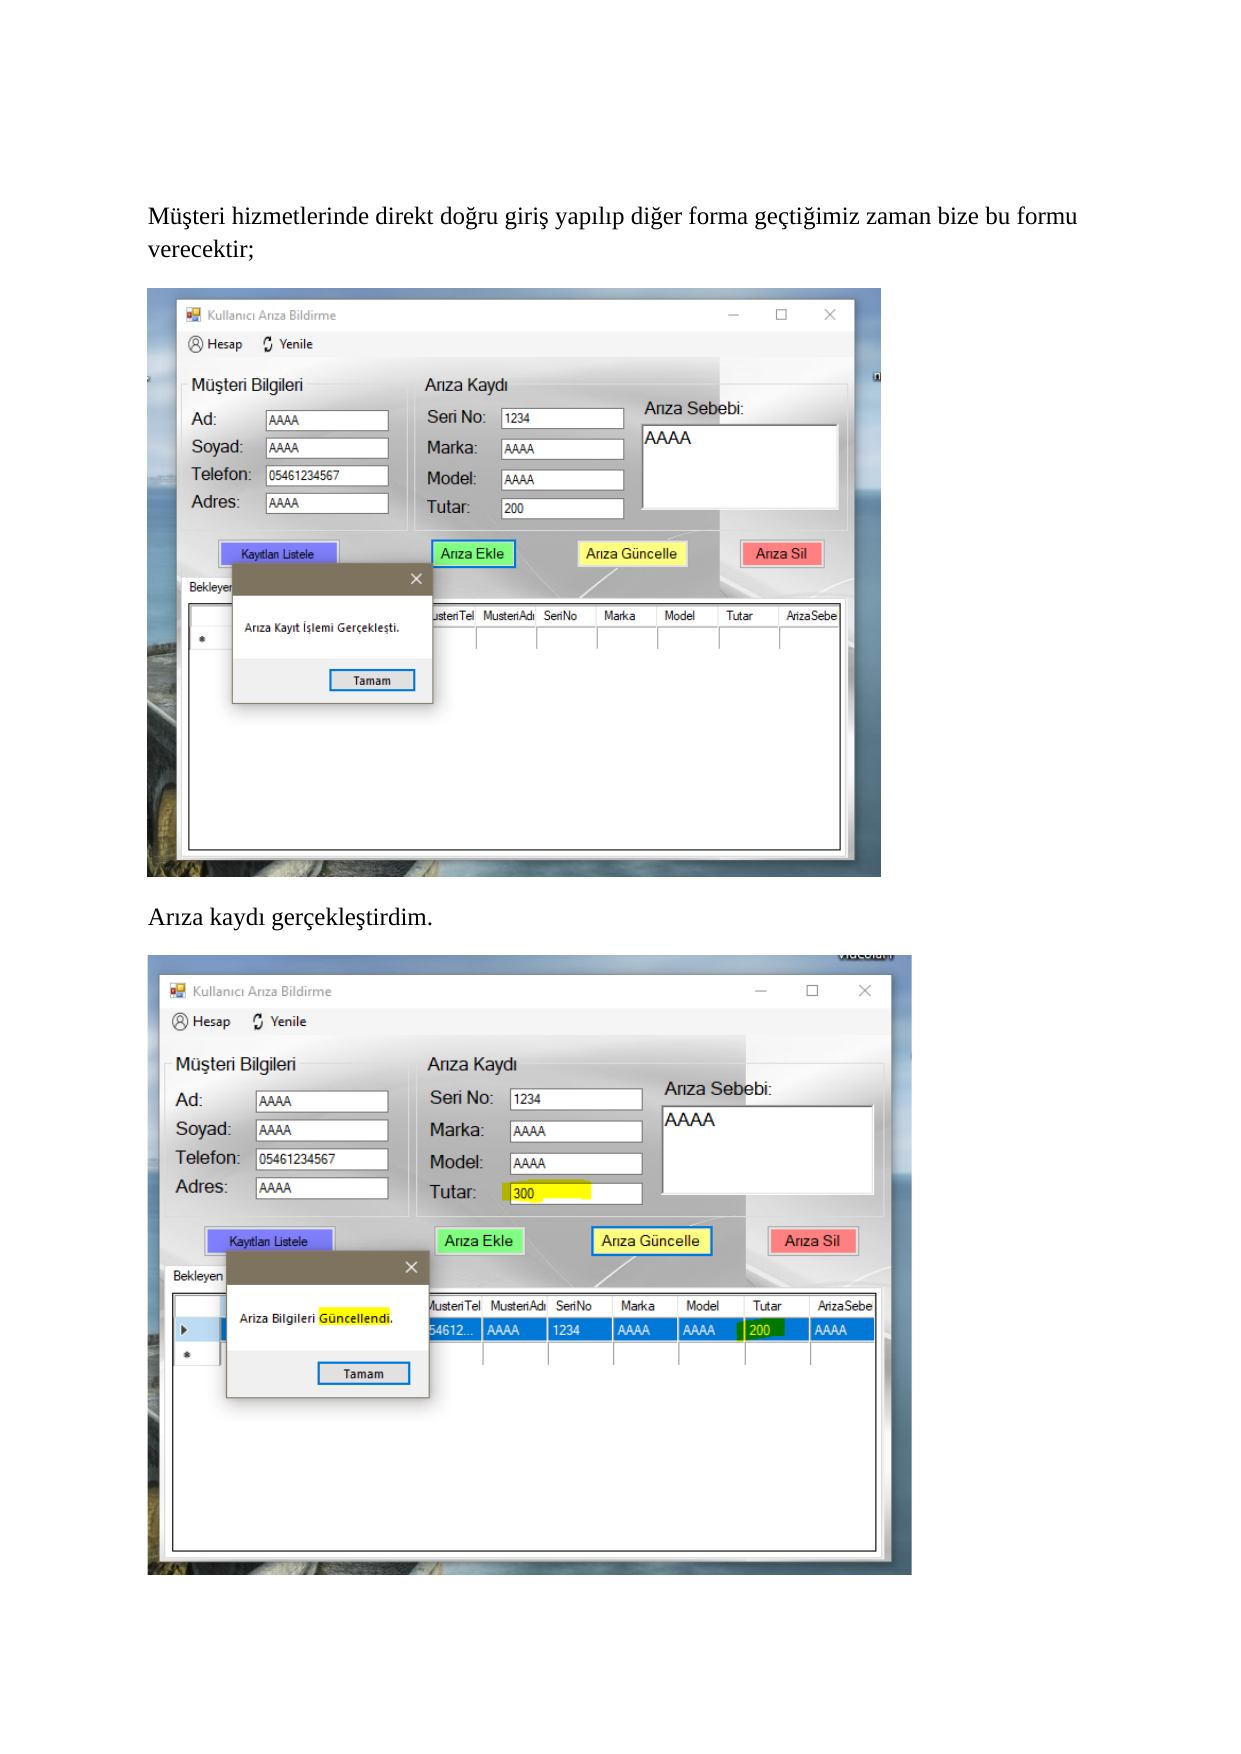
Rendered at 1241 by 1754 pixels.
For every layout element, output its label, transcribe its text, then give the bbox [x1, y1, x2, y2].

text Müşteri hizmetlerinde direkt doğru giriş yapılıp diğer forma geçtiğimiz zaman bize bu formu verecektir; [148, 201, 1093, 263]
picture [147, 955, 912, 1575]
picture [147, 288, 881, 877]
text Arıza kaydı gerçekleştirdim. [148, 902, 1093, 930]
